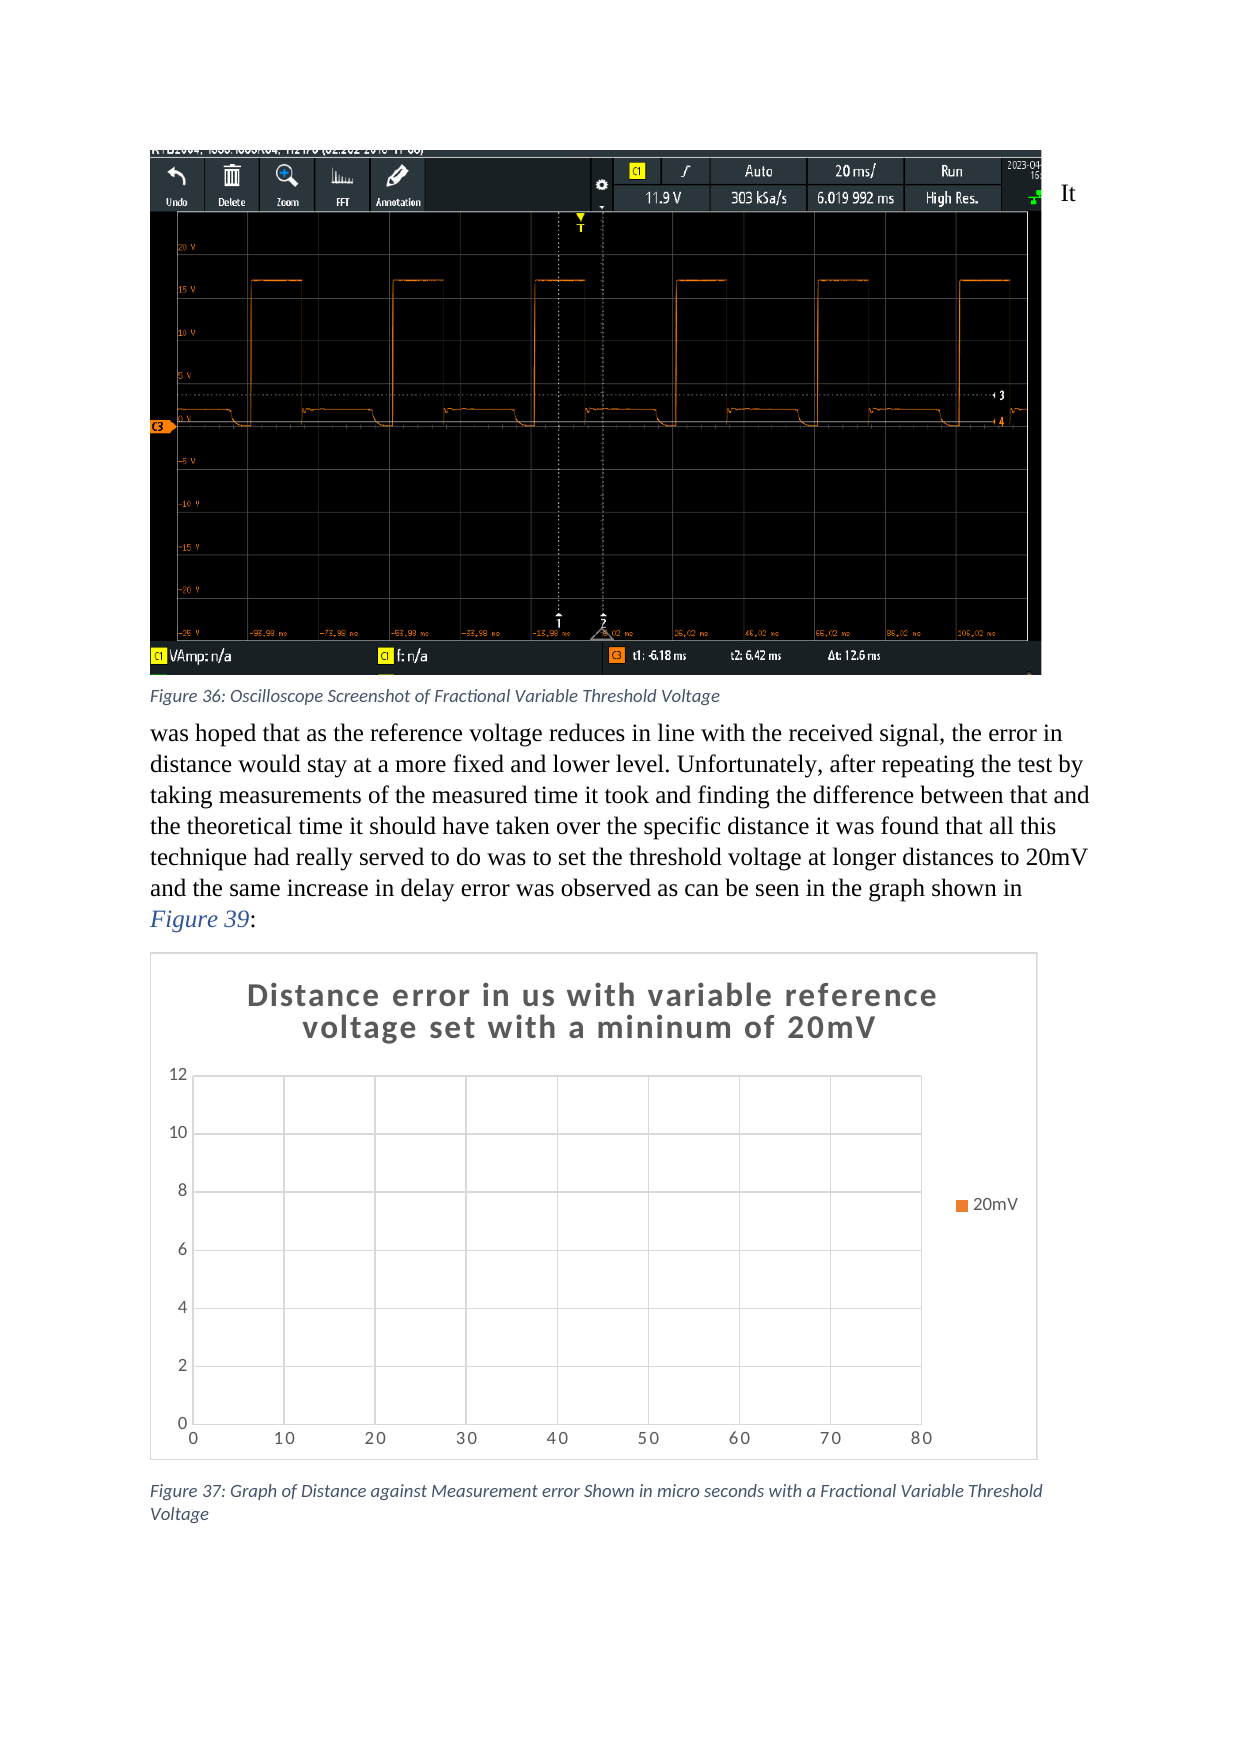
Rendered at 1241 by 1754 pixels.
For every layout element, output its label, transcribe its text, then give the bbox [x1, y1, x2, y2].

picture [150, 150, 1042, 675]
text Figure 39: Graph of Distance against Measurement error Shown in micro seconds with a Fractional Variable Threshold Voltage [150, 1479, 1090, 1525]
